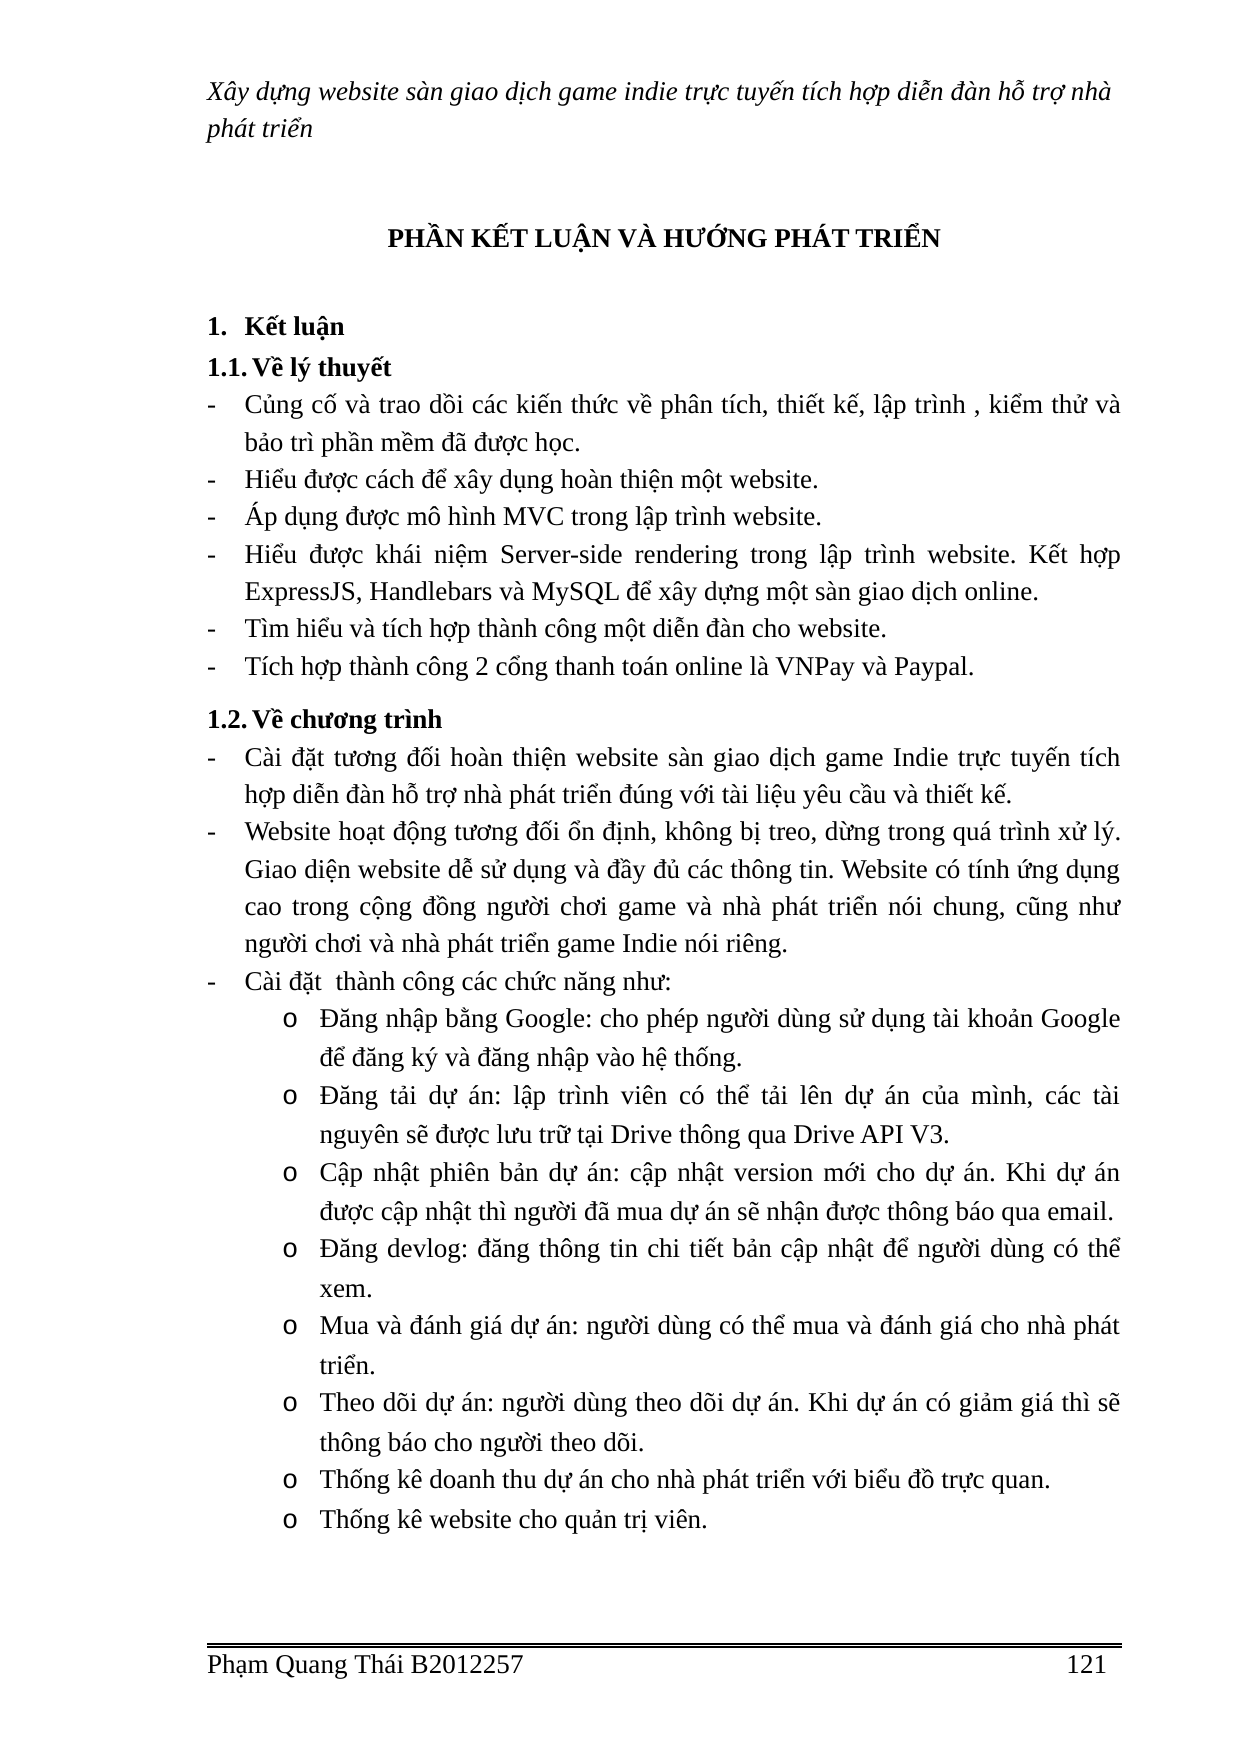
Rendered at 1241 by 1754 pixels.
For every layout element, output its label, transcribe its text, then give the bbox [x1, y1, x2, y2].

list Website hoạt động tương đối ổn định, không bị treo, dừng trong quá trình xử lý. Giao diện website dễ sử dụng và đầy đủ các thông tin. Website có tính ứng dụng cao trong cộng đồng người chơi game và nhà phát triển nói chung, cũng như người chơi và nhà phát triển game Indie nói riêng. [207, 816, 1122, 958]
list Cập nhật phiên bản dự án: cập nhật version mới cho dự án. Khi dự án được cập nhật thì người đã mua dự án sẽ nhận được thông báo qua email. [282, 1156, 1122, 1226]
list Mua và đánh giá dự án: người dùng có thể mua và đánh giá cho nhà phát triển. [282, 1309, 1122, 1380]
list Đăng devlog: đăng thông tin chi tiết bản cập nhật để người dùng có thể xem. [282, 1233, 1122, 1303]
list Áp dụng được mô hình MVC trong lập trình website. [207, 501, 1122, 532]
list Theo dõi dự án: người dùng theo dõi dự án. Khi dự án có giảm giá thì sẽ thông báo cho người theo dõi. [282, 1386, 1122, 1457]
list Tìm hiểu và tích hợp thành công một diễn đàn cho website. [207, 612, 1122, 643]
subtitle Kết luận [207, 310, 1122, 341]
list Đăng tải dự án: lập trình viên có thể tải lên dự án của mình, các tài nguyên sẽ được lưu trữ tại Drive thông qua Drive API V3. [282, 1079, 1122, 1149]
list Cài đặt thành công các chức năng như: [207, 965, 1122, 996]
list Củng cố và trao dồi các kiến thức về phân tích, thiết kế, lập trình , kiểm thử và bảo trì phần mềm đã được học. [207, 389, 1122, 457]
list Thống kê website cho quản trị viên. [282, 1503, 1122, 1537]
list Cài đặt tương đối hoàn thiện website sàn giao dịch game Indie trực tuyến tích hợp diễn đàn hỗ trợ nhà phát triển đúng với tài liệu yêu cầu và thiết kế. [207, 741, 1122, 809]
subtitle Về chương trình [207, 704, 1122, 735]
subtitle Về lý thuyết [207, 351, 1122, 382]
list Tích hợp thành công 2 cổng thanh toán online là VNPay và Paypal. [207, 650, 1122, 681]
list Hiểu được khái niệm Server-side rendering trong lập trình website. Kết hợp ExpressJS, Handlebars và MySQL để xây dựng một sàn giao dịch online. [207, 538, 1122, 606]
list Đăng nhập bằng Google: cho phép người dùng sử dụng tài khoản Google để đăng ký và đăng nhập vào hệ thống. [282, 1002, 1122, 1073]
list Hiểu được cách để xây dụng hoàn thiện một website. [207, 463, 1122, 494]
list Thống kê doanh thu dự án cho nhà phát triển với biểu đồ trực quan. [282, 1463, 1122, 1497]
subtitle PHẦN KẾT LUẬN VÀ HƯỚNG PHÁT TRIỂN [207, 222, 1122, 253]
